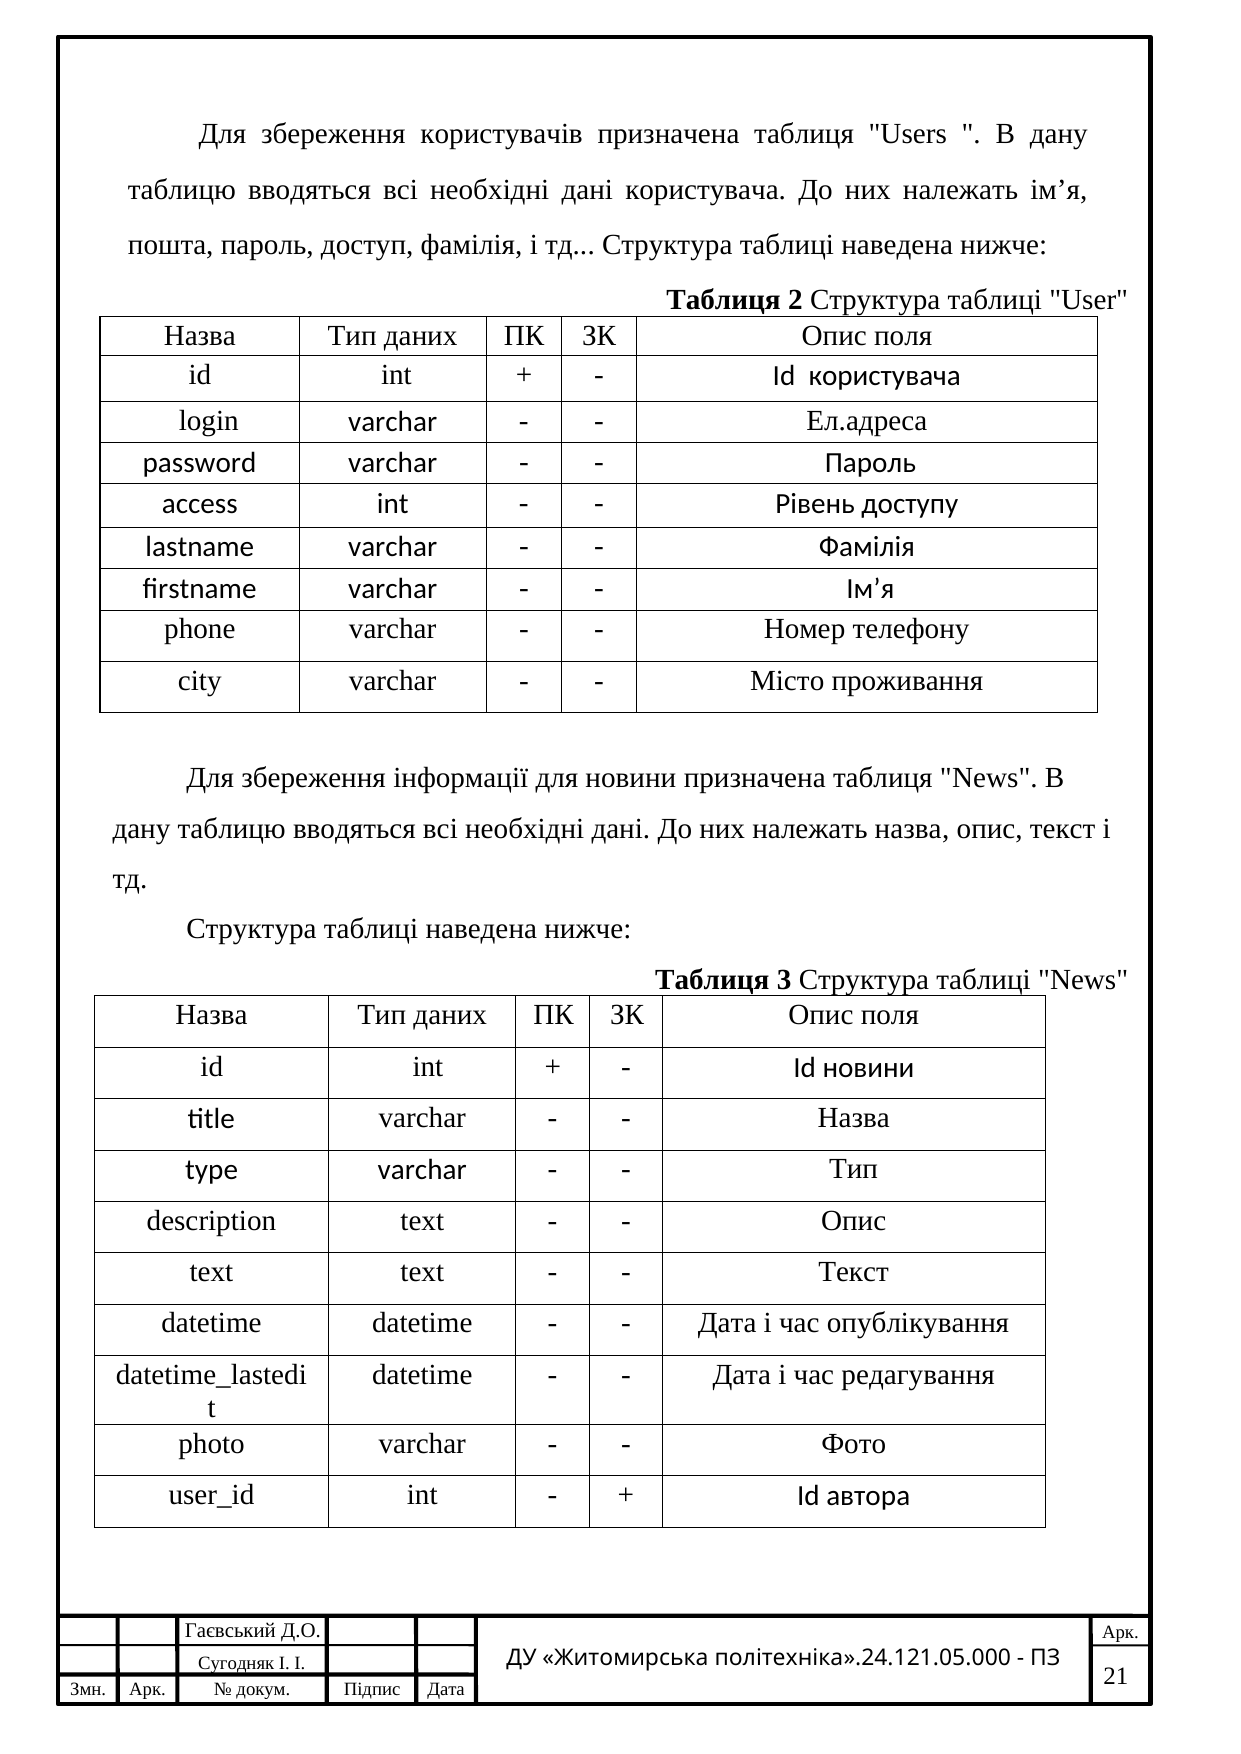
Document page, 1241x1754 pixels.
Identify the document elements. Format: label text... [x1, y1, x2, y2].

table_cell Номер телефону [637, 611, 1097, 661]
table_cell - [487, 443, 561, 483]
table_cell - [516, 1356, 589, 1424]
table_cell - [562, 611, 636, 661]
text Структура таблиці наведена нижче: [112, 911, 1128, 945]
table_cell Id новини [663, 1048, 1045, 1098]
table_cell Опис [663, 1202, 1045, 1252]
table_header Назва [95, 996, 328, 1047]
table_cell + [516, 1048, 589, 1098]
table_cell varchar [300, 662, 486, 712]
table_cell - [562, 402, 636, 442]
table_cell user_id [95, 1476, 328, 1527]
text Для збереження користувачів призначена таблиця "Users ". В дану таблицю вводяться всі необхідні дані користувача. До них належать ім’я, пошта, пароль, доступ, фамілія, і тд... Структура таблиці наведена нижче: [128, 117, 1088, 261]
table_cell - [562, 569, 636, 610]
table_cell - [590, 1099, 662, 1149]
table_cell - [516, 1305, 589, 1355]
table_cell - [590, 1305, 662, 1355]
table_cell login [101, 402, 299, 442]
table_cell - [562, 484, 636, 527]
table_cell Дата і час опублікування [663, 1305, 1045, 1355]
text Таблиця 3 Структура таблиці "News" [545, 962, 1128, 995]
table_cell - [516, 1099, 589, 1149]
table_cell varchar [300, 611, 486, 661]
table_cell photo [95, 1425, 328, 1475]
table_cell - [487, 484, 561, 527]
table_cell - [590, 1425, 662, 1475]
table_cell - [487, 402, 561, 442]
table_cell - [590, 1202, 662, 1252]
table_cell - [590, 1151, 662, 1201]
table_cell - [562, 662, 636, 712]
table_cell Ім’я [637, 569, 1097, 610]
table_cell - [516, 1476, 589, 1527]
table_cell varchar [300, 443, 486, 483]
table_header ЗК [562, 317, 636, 355]
table_cell Тип [663, 1151, 1045, 1201]
table_cell - [516, 1425, 589, 1475]
table_cell phone [101, 611, 299, 661]
table_cell password [101, 443, 299, 483]
table_cell - [590, 1048, 662, 1098]
table_cell Фото [663, 1425, 1045, 1475]
table_cell + [590, 1476, 662, 1527]
table_cell Id автора [663, 1476, 1045, 1527]
table_cell int [329, 1048, 515, 1098]
table_cell - [487, 611, 561, 661]
table_cell - [516, 1202, 589, 1252]
table_cell Фамілія [637, 528, 1097, 568]
table_header ПК [516, 996, 589, 1047]
table_cell text [329, 1253, 515, 1303]
table_cell Назва [663, 1099, 1045, 1149]
table_header ПК [487, 317, 561, 355]
table_cell firstname [101, 569, 299, 610]
table_cell - [590, 1356, 662, 1424]
table_cell datetime [329, 1305, 515, 1355]
table_cell varchar [300, 402, 486, 442]
table_cell text [329, 1202, 515, 1252]
table_cell city [101, 662, 299, 712]
table_cell Id користувача [637, 356, 1097, 401]
table_cell int [329, 1476, 515, 1527]
table_header Назва [101, 317, 299, 355]
table_cell - [487, 528, 561, 568]
table_cell access [101, 484, 299, 527]
table_header Опис поля [637, 317, 1097, 355]
table_cell lastname [101, 528, 299, 568]
table_cell Дата і час редагування [663, 1356, 1045, 1424]
table_header Тип даних [300, 317, 486, 355]
table_cell datetime [95, 1305, 328, 1355]
table_cell Місто проживання [637, 662, 1097, 712]
table_cell varchar [329, 1099, 515, 1149]
table_cell title [95, 1099, 328, 1149]
table_header Опис поля [663, 996, 1045, 1047]
text Для збереження інформації для новини призначена таблиця "News". В дану таблицю вводяться всі необхідні дані. До них належать назва, опис, текст і тд. [112, 761, 1128, 895]
table_cell + [487, 356, 561, 401]
table_cell Рівень доступу [637, 484, 1097, 527]
table_cell varchar [300, 569, 486, 610]
table_cell int [300, 484, 486, 527]
table_cell varchar [300, 528, 486, 568]
table_cell id [101, 356, 299, 401]
table_cell Пароль [637, 443, 1097, 483]
table_cell int [300, 356, 486, 401]
table_cell Ел.адреса [637, 402, 1097, 442]
table_cell - [487, 662, 561, 712]
table_cell id [95, 1048, 328, 1098]
table_header Тип даних [329, 996, 515, 1047]
table_cell type [95, 1151, 328, 1201]
table_cell datetime [329, 1356, 515, 1424]
table_cell datetime_lastedit [95, 1356, 328, 1424]
table_cell - [562, 528, 636, 568]
table_cell text [95, 1253, 328, 1303]
table_cell description [95, 1202, 328, 1252]
table_header ЗК [590, 996, 662, 1047]
text Таблиця 2 Структура таблиці "User" [218, 282, 1128, 316]
table_cell varchar [329, 1425, 515, 1475]
table_cell - [516, 1151, 589, 1201]
table_cell varchar [329, 1151, 515, 1201]
table_cell - [562, 356, 636, 401]
table_cell Текст [663, 1253, 1045, 1303]
table_cell - [487, 569, 561, 610]
table_cell - [562, 443, 636, 483]
table_cell - [516, 1253, 589, 1303]
table_cell - [590, 1253, 662, 1303]
